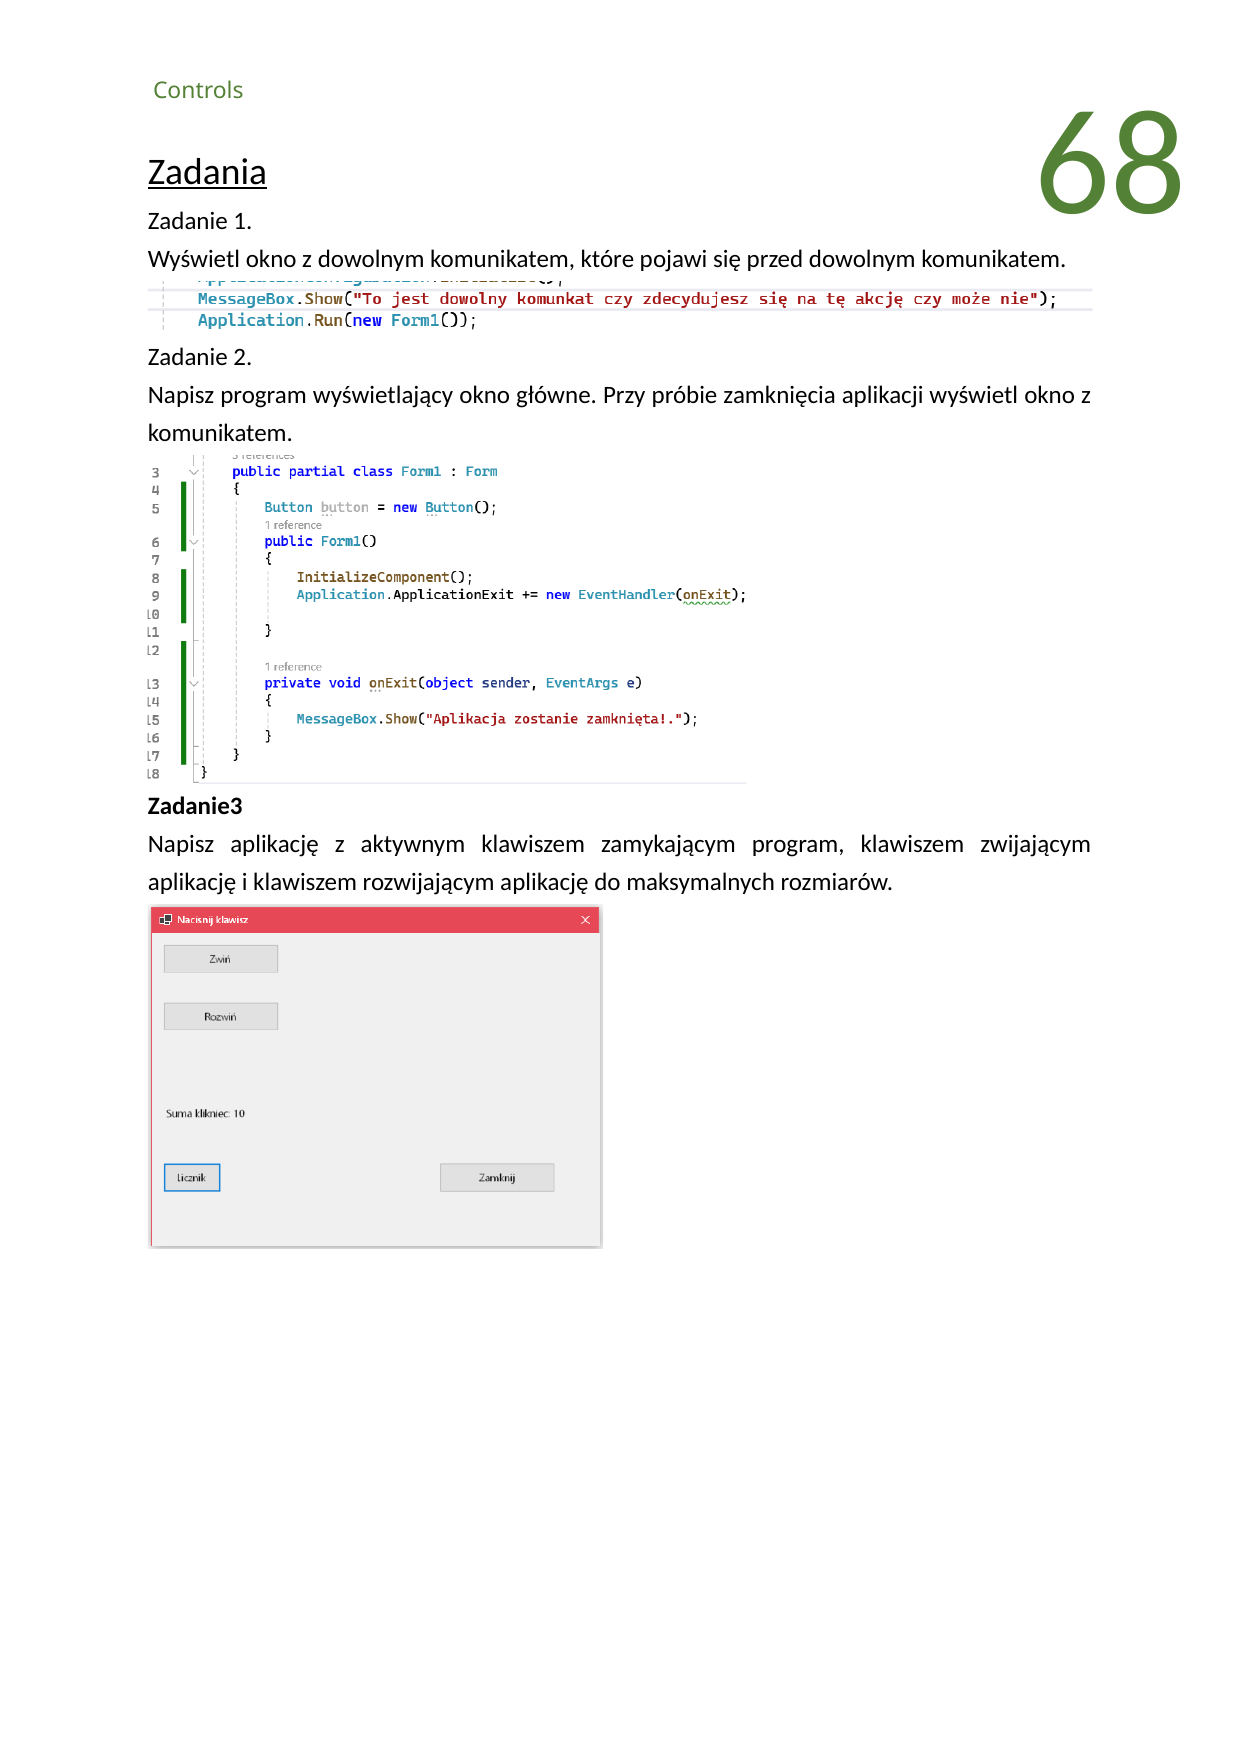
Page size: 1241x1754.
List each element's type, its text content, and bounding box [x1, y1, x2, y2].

list Wyświetl okno z dowolnym komunikatem, które pojawi się przed dowolnym komunikatem. [148, 243, 1093, 273]
list Napisz aplikację z aktywnym klawiszem zamykającym program, klawiszem zwijającym aplikację i klawiszem rozwijającym aplikację do maksymalnych rozmiarów. [148, 828, 1093, 897]
list Napisz program wyświetlający okno główne. Przy próbie zamknięcia aplikacji wyświetl okno z komunikatem. [148, 379, 1093, 448]
picture [147, 281, 1093, 334]
list Zadania [148, 148, 1093, 193]
list Zadanie3 [148, 790, 1093, 821]
list Zadanie 2. [148, 341, 1093, 371]
picture [147, 904, 604, 1249]
list Zadanie 1. [148, 205, 1093, 235]
picture [147, 455, 747, 784]
